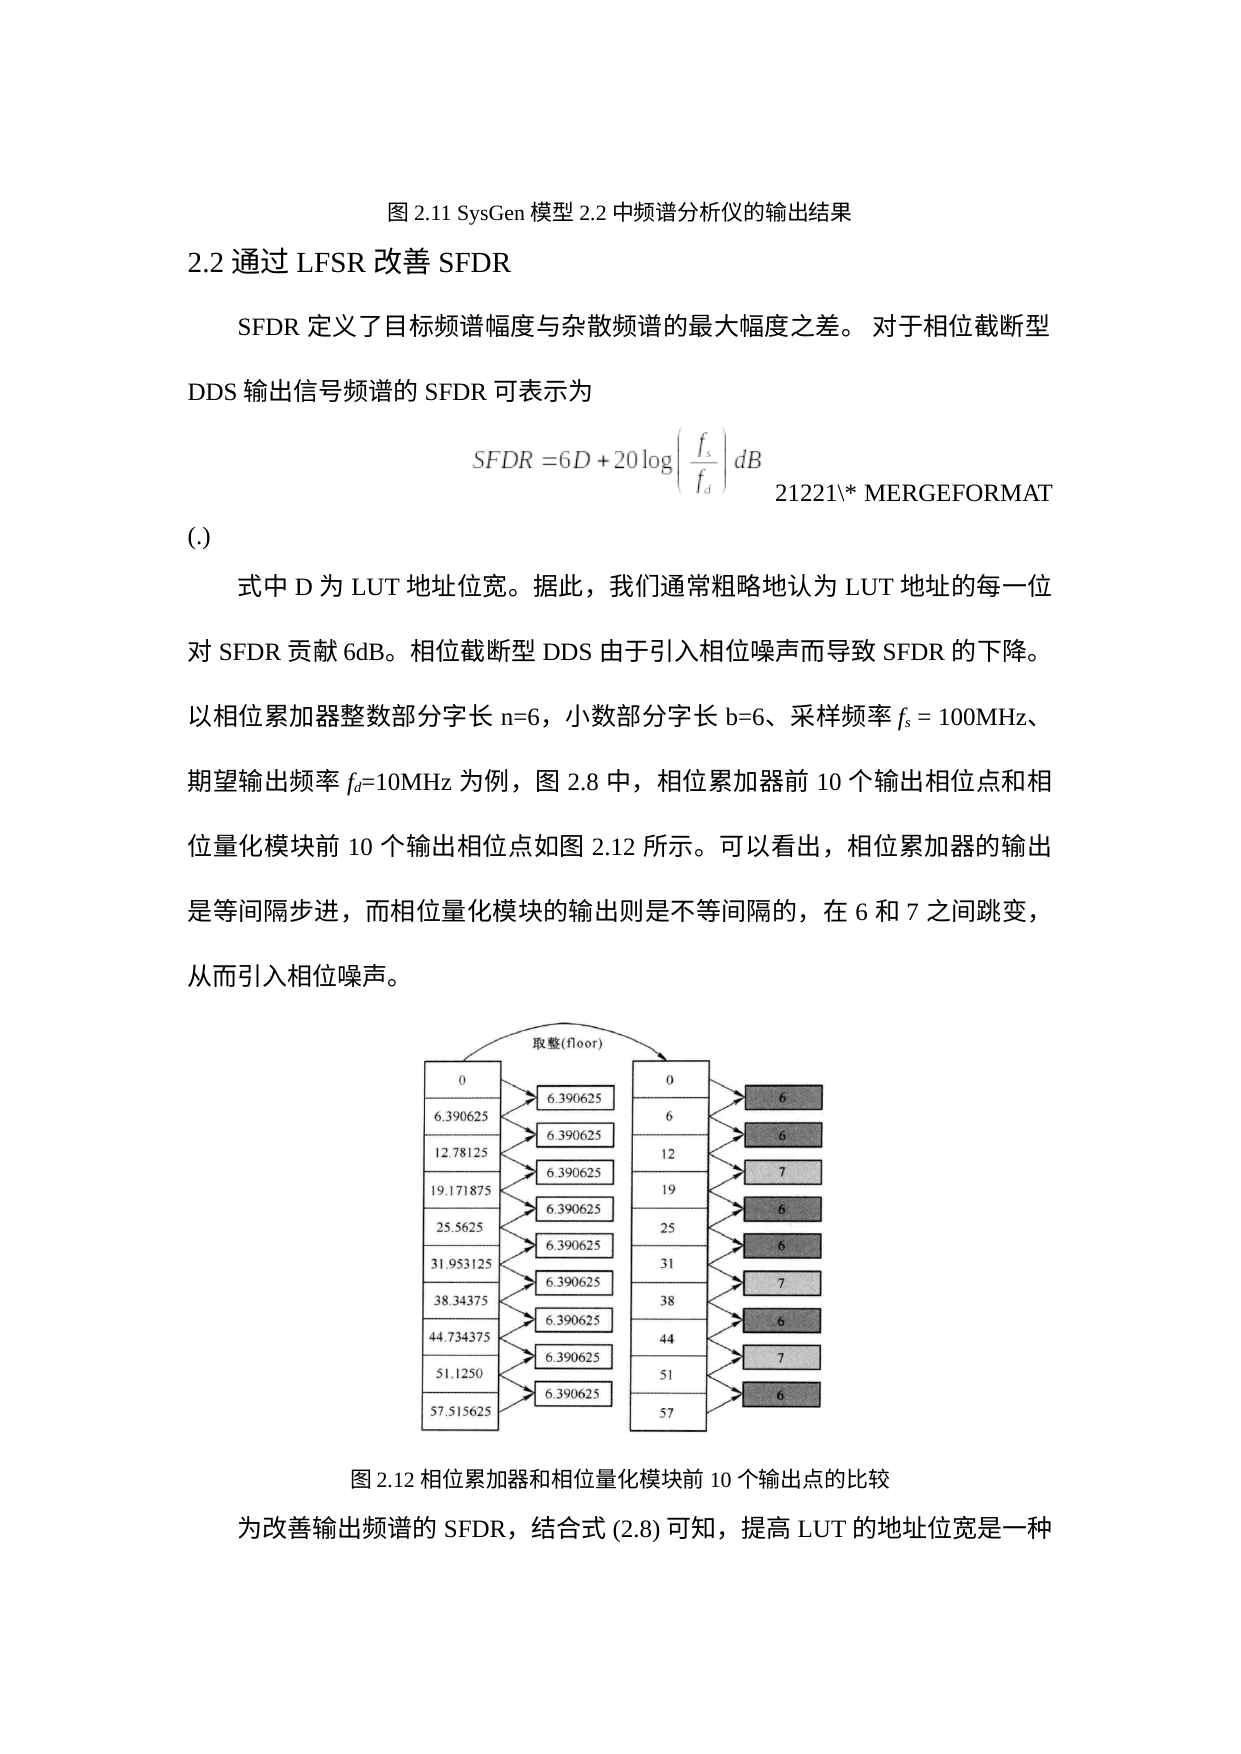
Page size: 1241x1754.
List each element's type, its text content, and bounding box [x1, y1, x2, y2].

text SFDR 定义了目标频谱幅度与杂散频谱的最大幅度之差。 对于相位截断型 DDS 输出信号频谱的 SFDR 可表示为 [187, 292, 1053, 422]
picture [410, 1007, 831, 1439]
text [187, 1494, 1053, 1559]
text 图2.12 相位累加器和相位量化模块前 10 个输出点的比较 [187, 1462, 1053, 1494]
text 2.2 通过 LFSR 改善 SFDR [187, 227, 1053, 292]
text 图2.11 SysGen 模型 2.2 中频谱分析仪的输出结果 [187, 194, 1053, 227]
text 式中 D 为 LUT 地址位宽。据此，我们通常粗略地认为 LUT 地址的每一位对 SFDR 贡献6dB。相位截断型 DDS 由于引入相位噪声而导致 SFDR 的下降。以相位累加器整数部分字长 n=6，小数部分字长 b=6、采样频率fs = 100MHz、期望输出频率 fd=10MHz 为例，图 2.8 中，相位累加器前 10 个输出相位点和相位量化模块前 10 个输出相位点如图 2.12 所示。可以看出，相位累加器的输出是等间隔步进，而相位量化模块的输出则是不等间隔的，在 6 和 7 之间跳变，从而引入相位噪声。 [187, 552, 1053, 1007]
